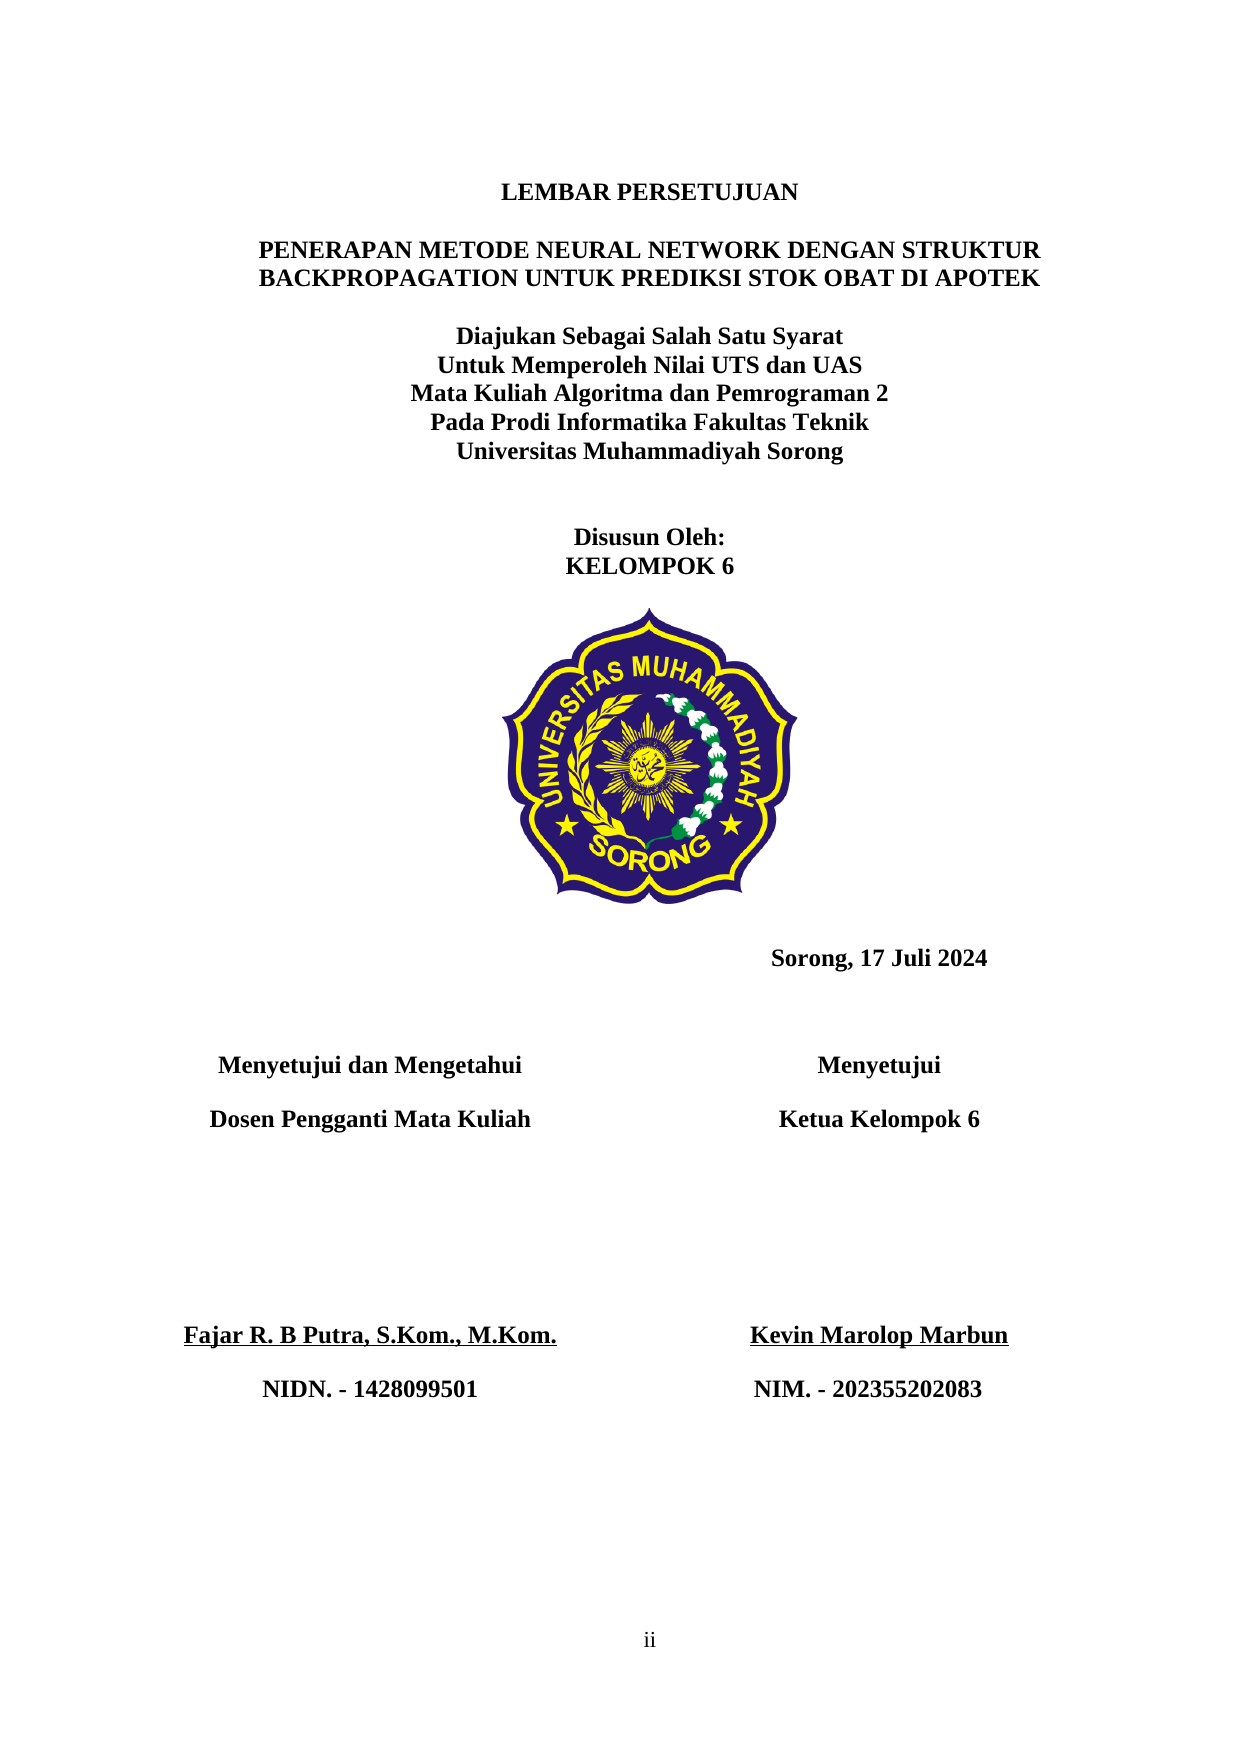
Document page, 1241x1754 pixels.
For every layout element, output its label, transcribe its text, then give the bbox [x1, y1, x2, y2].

text Mata Kuliah Algoritma dan Pemrograman 2 [236, 378, 1063, 407]
picture [502, 608, 798, 904]
table_header Menyetujui dan Mengetahui Dosen Pengganti Mata Kuliah Fajar R. B Putra, S.Kom., M.Kom. NIDN. - 1428099501 [141, 933, 599, 1438]
text Universitas Muhammadiyah Sorong [236, 436, 1063, 465]
text Untuk Memperoleh Nilai UTS dan UAS [236, 350, 1063, 378]
text KELOMPOK 6 [236, 551, 1063, 580]
text Diajukan Sebagai Salah Satu Syarat [236, 321, 1063, 350]
subtitle LEMBAR PERSETUJUAN [236, 177, 1063, 206]
table_header Sorong, 17 Juli 2024 Menyetujui Ketua Kelompok 6 Kevin Marolop Marbun NIM. - 202355202083 [600, 933, 1159, 1438]
text Disusun Oleh: [236, 522, 1063, 551]
text PENERAPAN METODE NEURAL NETWORK DENGAN STRUKTUR BACKPROPAGATION UNTUK PREDIKSI STOK OBAT DI APOTEK [236, 235, 1063, 292]
text Pada Prodi Informatika Fakultas Teknik [236, 407, 1063, 436]
